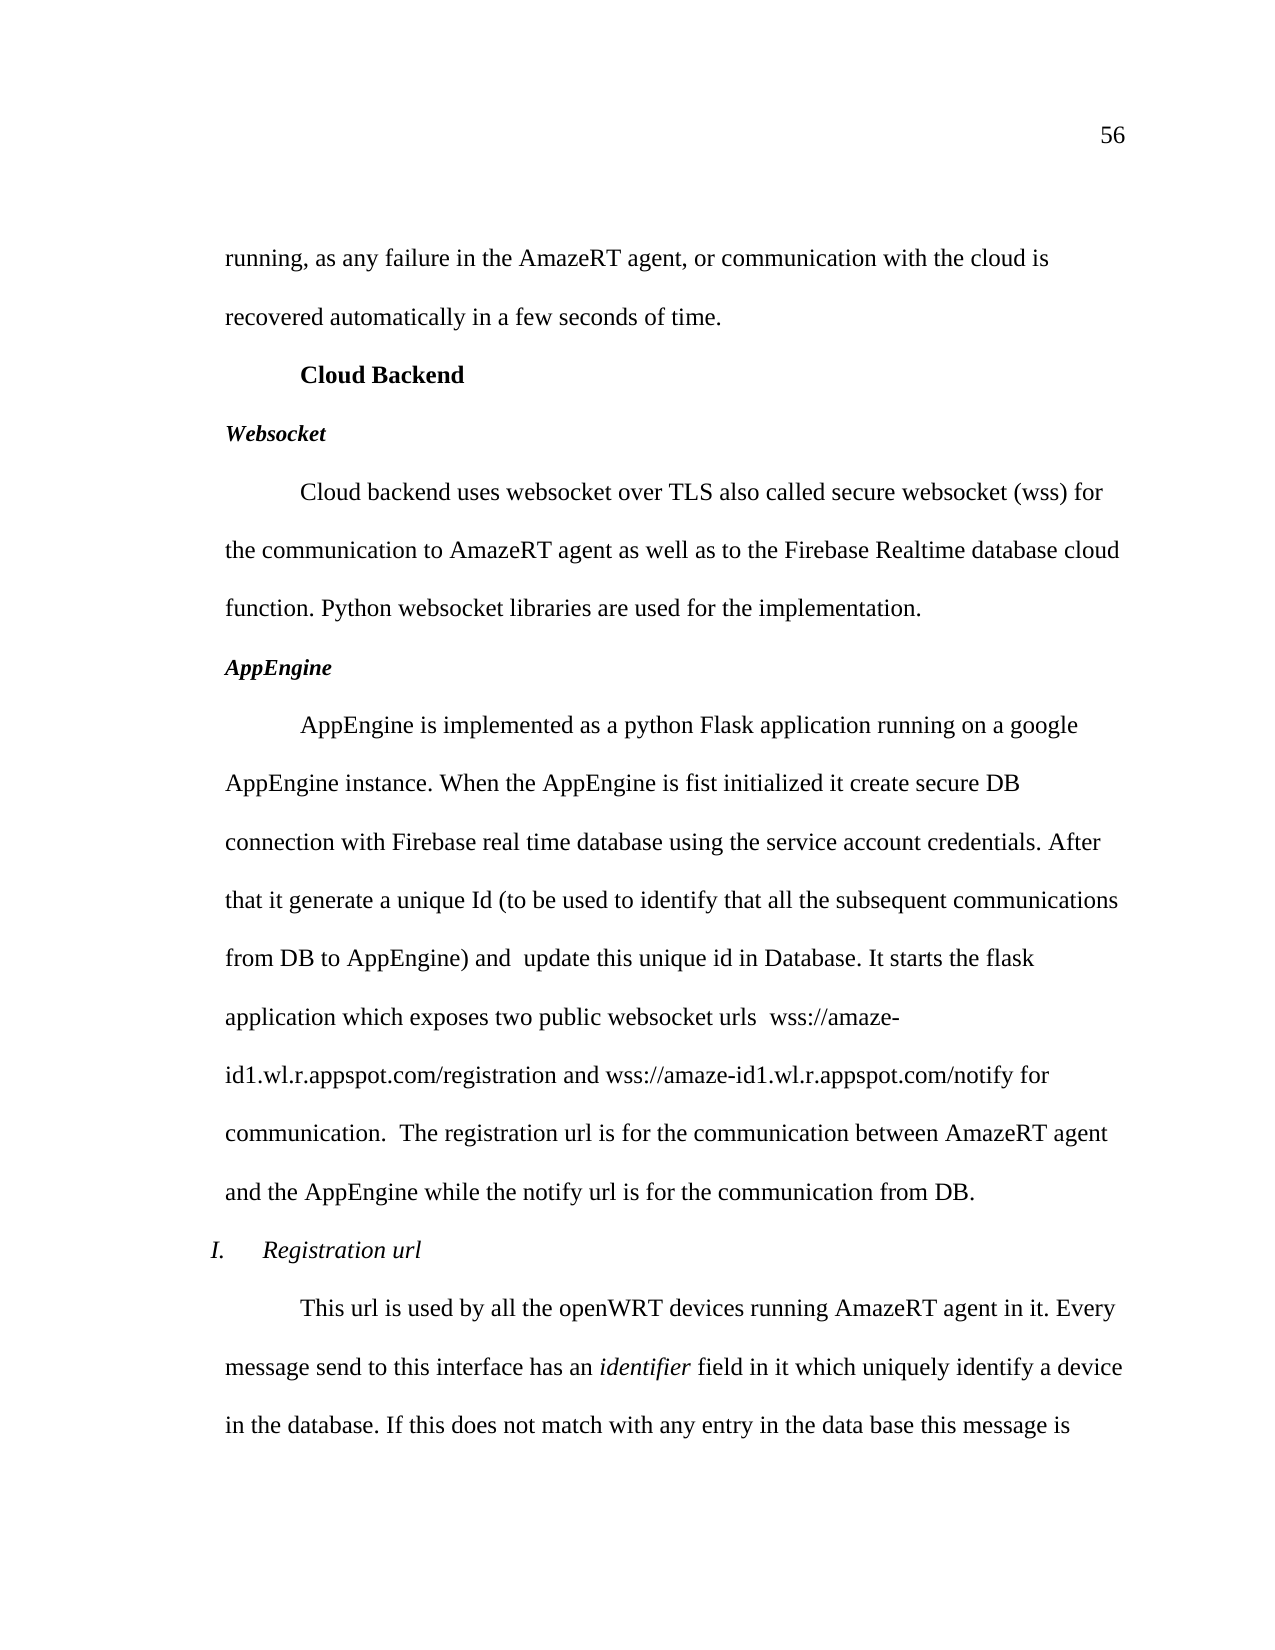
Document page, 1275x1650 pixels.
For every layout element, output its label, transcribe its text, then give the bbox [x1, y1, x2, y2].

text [225, 1270, 1125, 1445]
text AppEngine is implemented as a python Flask application running on a google AppEngine instance. When the AppEngine is fist initialized it create secure DB connection with Firebase real time database using the service account credentials. After that it generate a unique Id (to be used to identify that all the subsequent communications from DB to AppEngine) and update this unique id in Database. It starts the flask application which exposes two public websocket urls wss://amaze-id1.wl.r.appspot.com/registration and wss://amaze-id1.wl.r.appspot.com/notify for communication. The registration url is for the communication between AmazeRT agent and the AppEngine while the notify url is for the communication from DB. [225, 687, 1125, 1212]
text Cloud backend uses websocket over TLS also called secure websocket (wss) for the communication to AmazeRT agent as well as to the Firebase Realtime database cloud function. Python websocket libraries are used for the implementation. [225, 453, 1125, 628]
subtitle AppEngine [225, 628, 1125, 687]
list Registration url [225, 1212, 1125, 1270]
subtitle Websocket [225, 395, 1125, 453]
subtitle Cloud Backend [225, 337, 1125, 395]
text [225, 220, 1125, 337]
